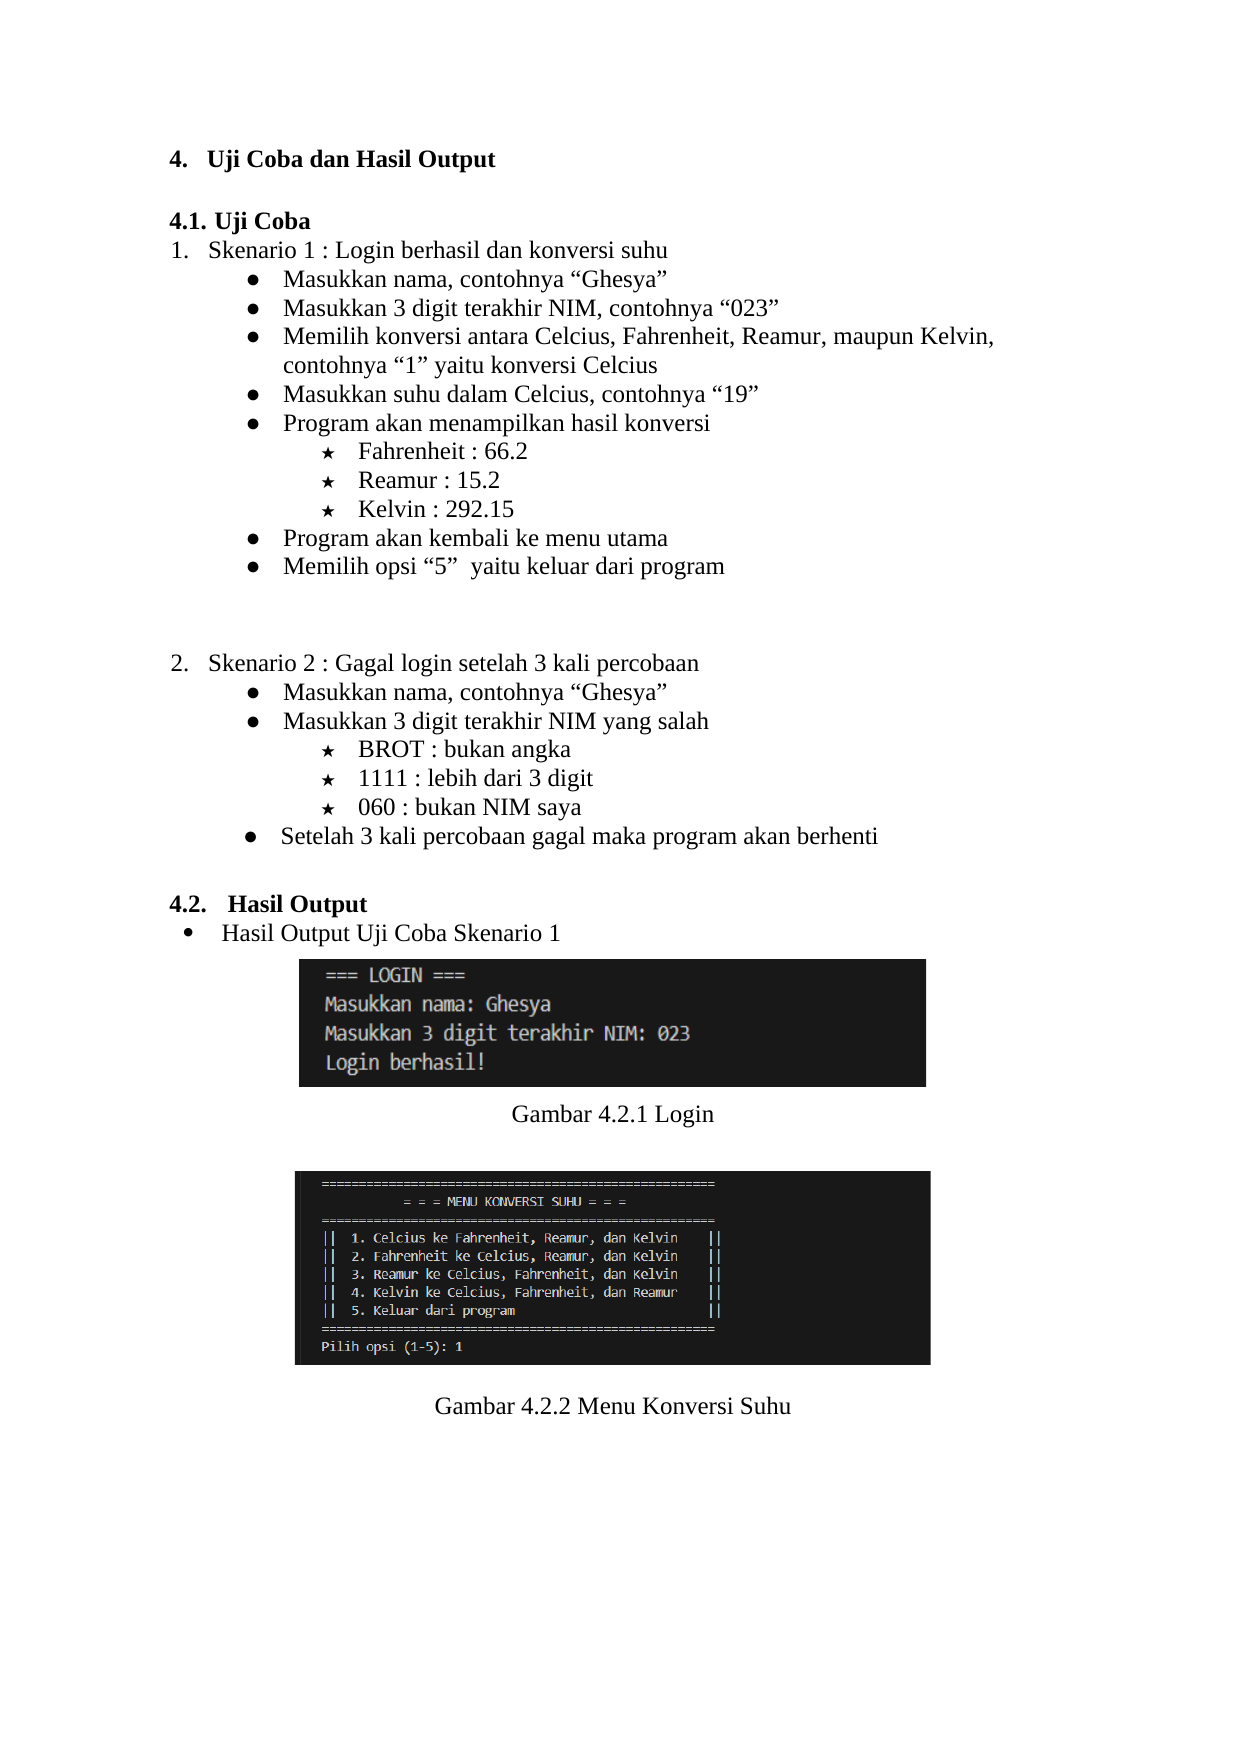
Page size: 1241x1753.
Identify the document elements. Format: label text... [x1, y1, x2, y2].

list Masukkan nama, contohnya “Ghesya” [245, 677, 1091, 706]
list Uji Coba [169, 206, 1093, 235]
list Program akan menampilkan hasil konversi [245, 408, 1091, 436]
list Program akan kembali ke menu utama [245, 523, 1091, 551]
text Gambar 4.2.2 Menu Konversi Suhu [133, 1391, 1093, 1420]
list BROT : bukan angka [320, 734, 1091, 763]
list Hasil Output Uji Coba Skenario 1 [184, 918, 1093, 946]
list Reamur : 15.2 [320, 465, 1091, 494]
text Gambar 4.2.1 Login [133, 1099, 1093, 1128]
list Masukkan nama, contohnya “Ghesya” [245, 264, 1091, 293]
list Skenario 2 : Gagal login setelah 3 kali percobaan [170, 648, 1091, 677]
list Skenario 1 : Login berhasil dan konversi suhu [170, 235, 1091, 264]
list Masukkan 3 digit terakhir NIM yang salah [245, 706, 1091, 734]
subtitle Hasil Output [169, 889, 1093, 918]
list Memilih konversi antara Celcius, Fahrenheit, Reamur, maupun Kelvin, contohnya “1” yaitu konversi Celcius [245, 321, 1091, 379]
list 060 : bukan NIM saya [320, 792, 1091, 821]
list 1111 : lebih dari 3 digit [320, 763, 1091, 792]
list Masukkan 3 digit terakhir NIM, contohnya “023” [245, 293, 1091, 321]
list Memilih opsi “5” yaitu keluar dari program [245, 551, 1091, 580]
picture [299, 959, 927, 1087]
list Setelah 3 kali percobaan gagal maka program akan berhenti [243, 821, 1091, 849]
list Kelvin : 292.15 [320, 494, 1091, 523]
picture [294, 1171, 931, 1365]
list Fahrenheit : 66.2 [320, 436, 1091, 465]
list Masukkan suhu dalam Celcius, contohnya “19” [245, 379, 1091, 408]
subtitle Uji Coba dan Hasil Output [169, 144, 1093, 172]
